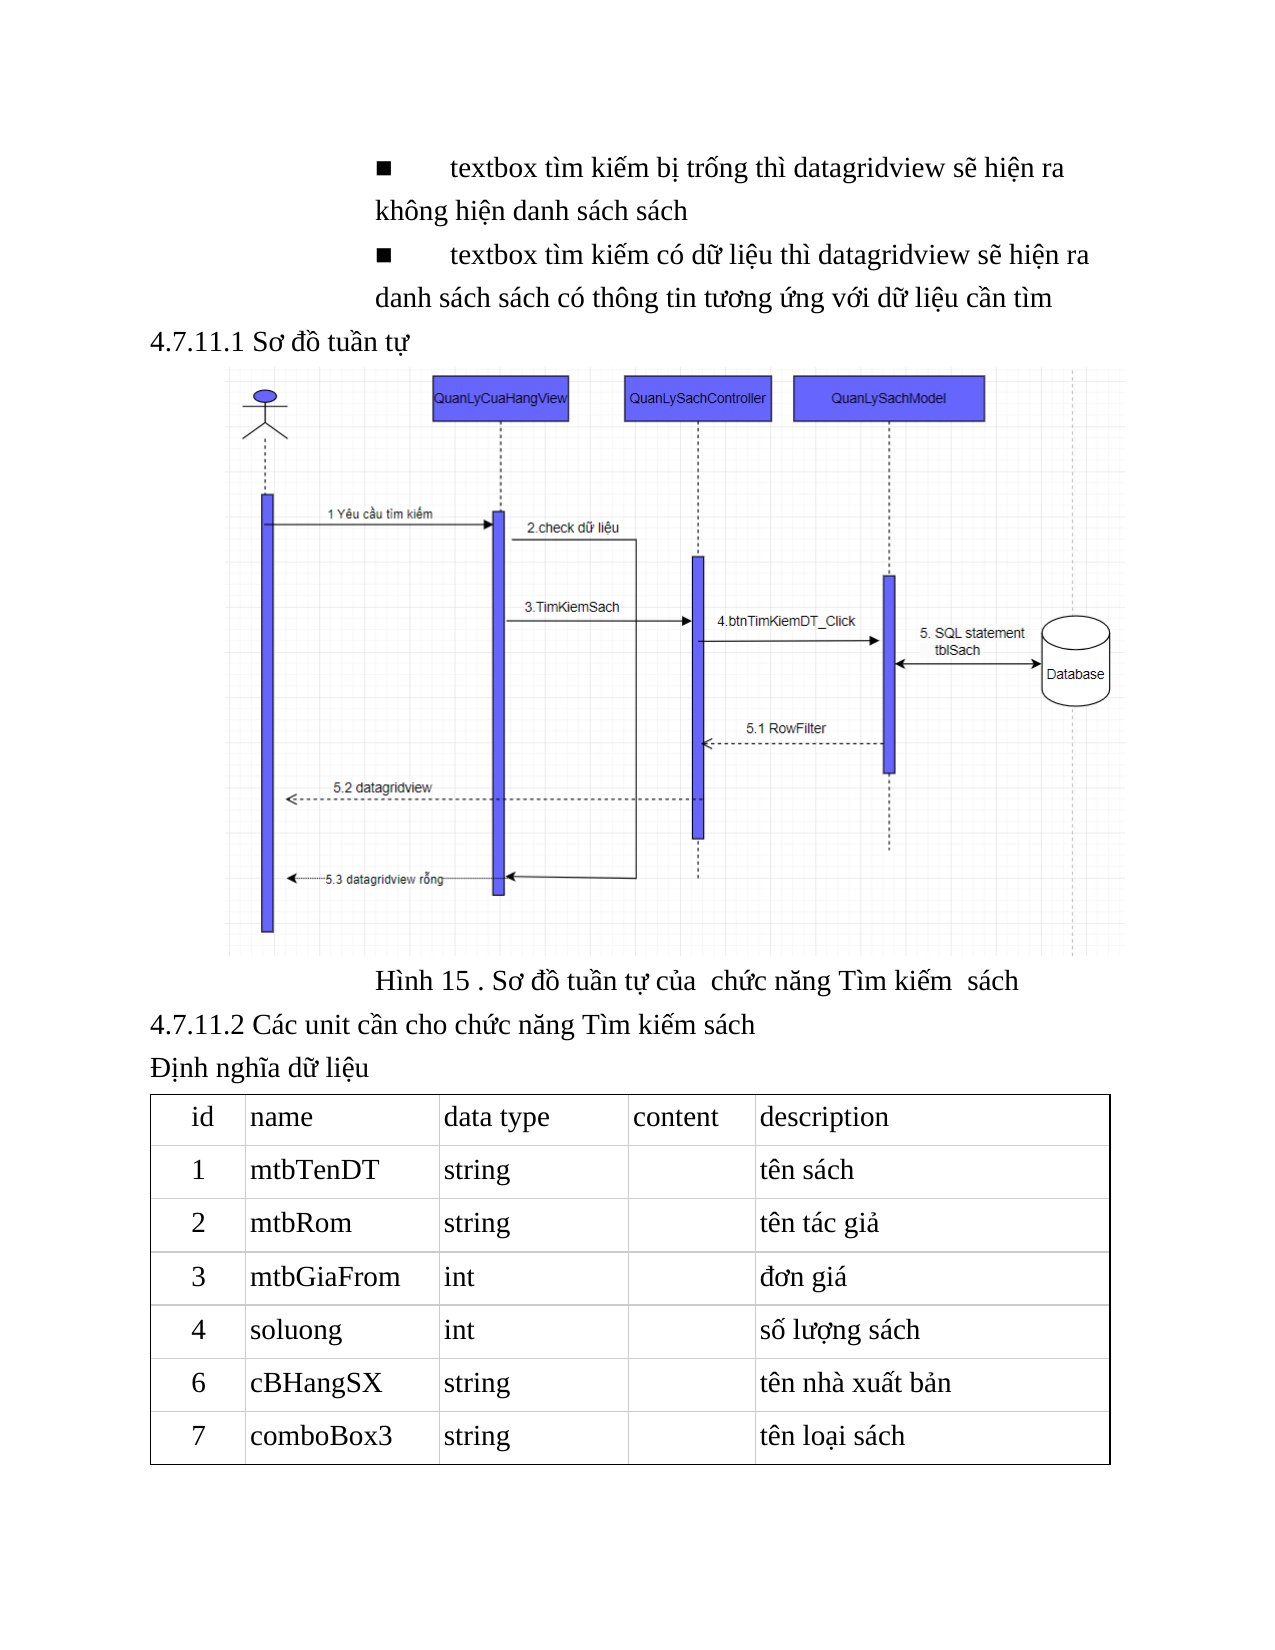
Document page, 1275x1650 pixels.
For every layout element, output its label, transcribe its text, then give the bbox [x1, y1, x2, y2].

text Định nghĩa dữ liệu [150, 1050, 1125, 1084]
text ■ textbox tìm kiếm có dữ liệu thì datagridview sẽ hiện ra danh sách sách có thông tin tương ứng với dữ liệu cần tìm [375, 237, 1125, 314]
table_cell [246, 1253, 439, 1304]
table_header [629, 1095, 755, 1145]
subtitle 4.7.11.2 Các unit cần cho chức năng Tìm kiếm sách [150, 1007, 1125, 1040]
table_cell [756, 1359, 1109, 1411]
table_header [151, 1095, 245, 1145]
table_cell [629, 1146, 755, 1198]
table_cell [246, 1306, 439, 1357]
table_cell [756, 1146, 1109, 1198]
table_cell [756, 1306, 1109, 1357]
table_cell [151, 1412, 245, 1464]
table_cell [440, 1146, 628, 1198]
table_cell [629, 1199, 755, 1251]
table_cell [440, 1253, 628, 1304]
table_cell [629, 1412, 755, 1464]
subtitle 4.7.11.1 Sơ đồ tuần tự [150, 324, 1125, 358]
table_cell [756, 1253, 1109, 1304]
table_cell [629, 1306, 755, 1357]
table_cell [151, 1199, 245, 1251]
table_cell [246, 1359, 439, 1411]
text Hình 15 . Sơ đồ tuần tự của chức năng Tìm kiếm sách [300, 963, 1125, 997]
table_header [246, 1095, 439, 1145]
text ■ textbox tìm kiếm bị trống thì datagridview sẽ hiện ra không hiện danh sách sách [375, 150, 1125, 227]
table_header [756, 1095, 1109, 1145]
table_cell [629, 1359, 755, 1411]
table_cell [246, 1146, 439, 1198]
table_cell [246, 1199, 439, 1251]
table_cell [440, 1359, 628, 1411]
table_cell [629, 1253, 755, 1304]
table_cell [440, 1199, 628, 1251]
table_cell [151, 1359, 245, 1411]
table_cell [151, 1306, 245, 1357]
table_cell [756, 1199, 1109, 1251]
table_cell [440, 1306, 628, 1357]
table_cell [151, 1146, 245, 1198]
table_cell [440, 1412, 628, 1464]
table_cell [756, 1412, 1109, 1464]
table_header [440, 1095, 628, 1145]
picture [225, 367, 1125, 956]
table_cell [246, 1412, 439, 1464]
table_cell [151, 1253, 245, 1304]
